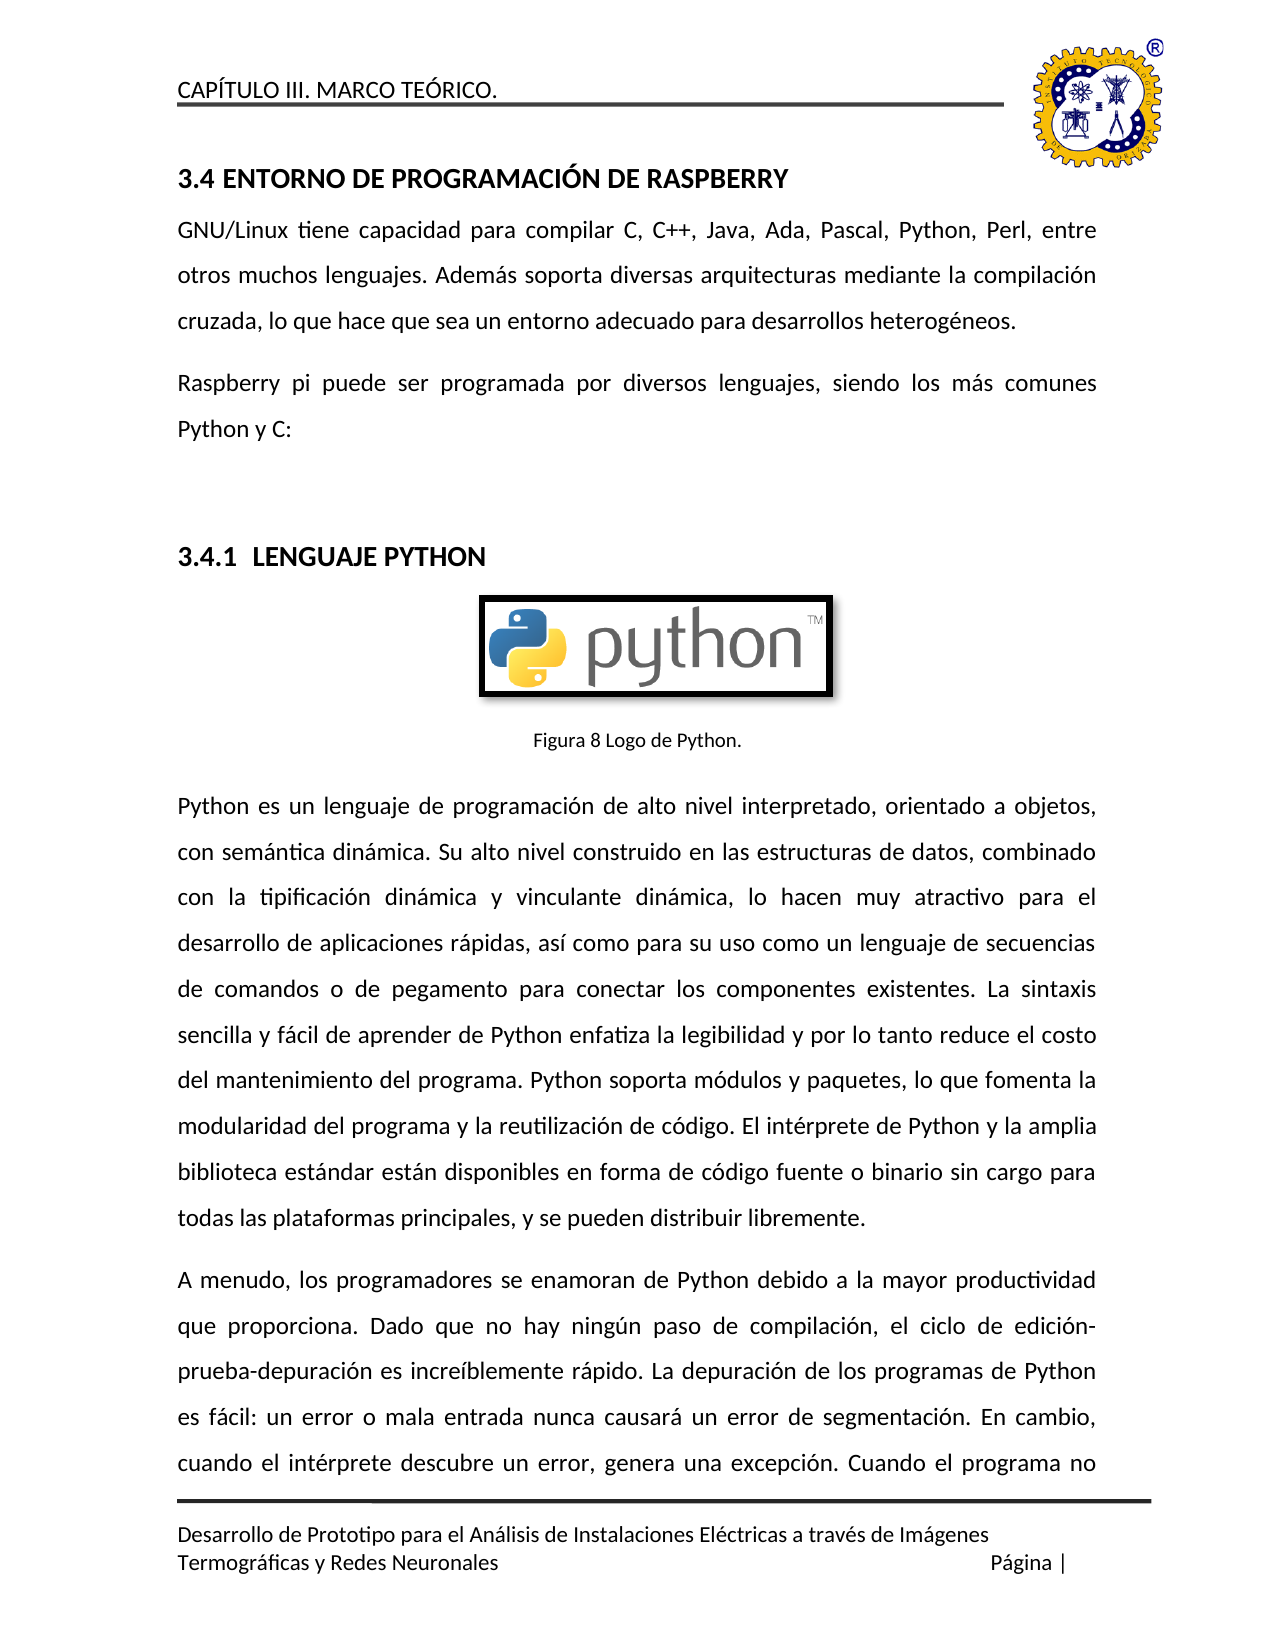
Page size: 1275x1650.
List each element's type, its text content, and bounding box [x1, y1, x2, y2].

subtitle LENGUAJE PYTHON [177, 538, 1098, 574]
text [177, 1264, 1098, 1477]
picture [485, 602, 826, 691]
subtitle ENTORNO DE PROGRAMACIÓN DE RASPBERRY [177, 160, 1098, 196]
text Raspberry pi puede ser programada por diversos lenguajes, siendo los más comunes Python y C: [177, 368, 1098, 444]
text Figura Logo de Python. [177, 727, 1098, 778]
text GNU/Linux tiene capacidad para compilar C, C++, Java, Ada, Pascal, Python, Perl, entre otros muchos lenguajes. Además soporta diversas arquitecturas mediante la compilación cruzada, lo que hace que sea un entorno adecuado para desarrollos heterogéneos. [177, 214, 1098, 336]
picture [1032, 34, 1164, 169]
text Python es un lenguaje de programación de alto nivel interpretado, orientado a objetos, con semántica dinámica. Su alto nivel construido en las estructuras de datos, combinado con la tipificación dinámica y vinculante dinámica, lo hacen muy atractivo para el desarrollo de aplicaciones rápidas, así como para su uso como un lenguaje de secuencias de comandos o de pegamento para conectar los componentes existentes. La sintaxis sencilla y fácil de aprender de Python enfatiza la legibilidad y por lo tanto reduce el costo del mantenimiento del programa. Python soporta módulos y paquetes, lo que fomenta la modularidad del programa y la reutilización de código. El intérprete de Python y la amplia biblioteca estándar están disponibles en forma de código fuente o binario sin cargo para todas las plataformas principales, y se pueden distribuir libremente. [177, 790, 1098, 1232]
